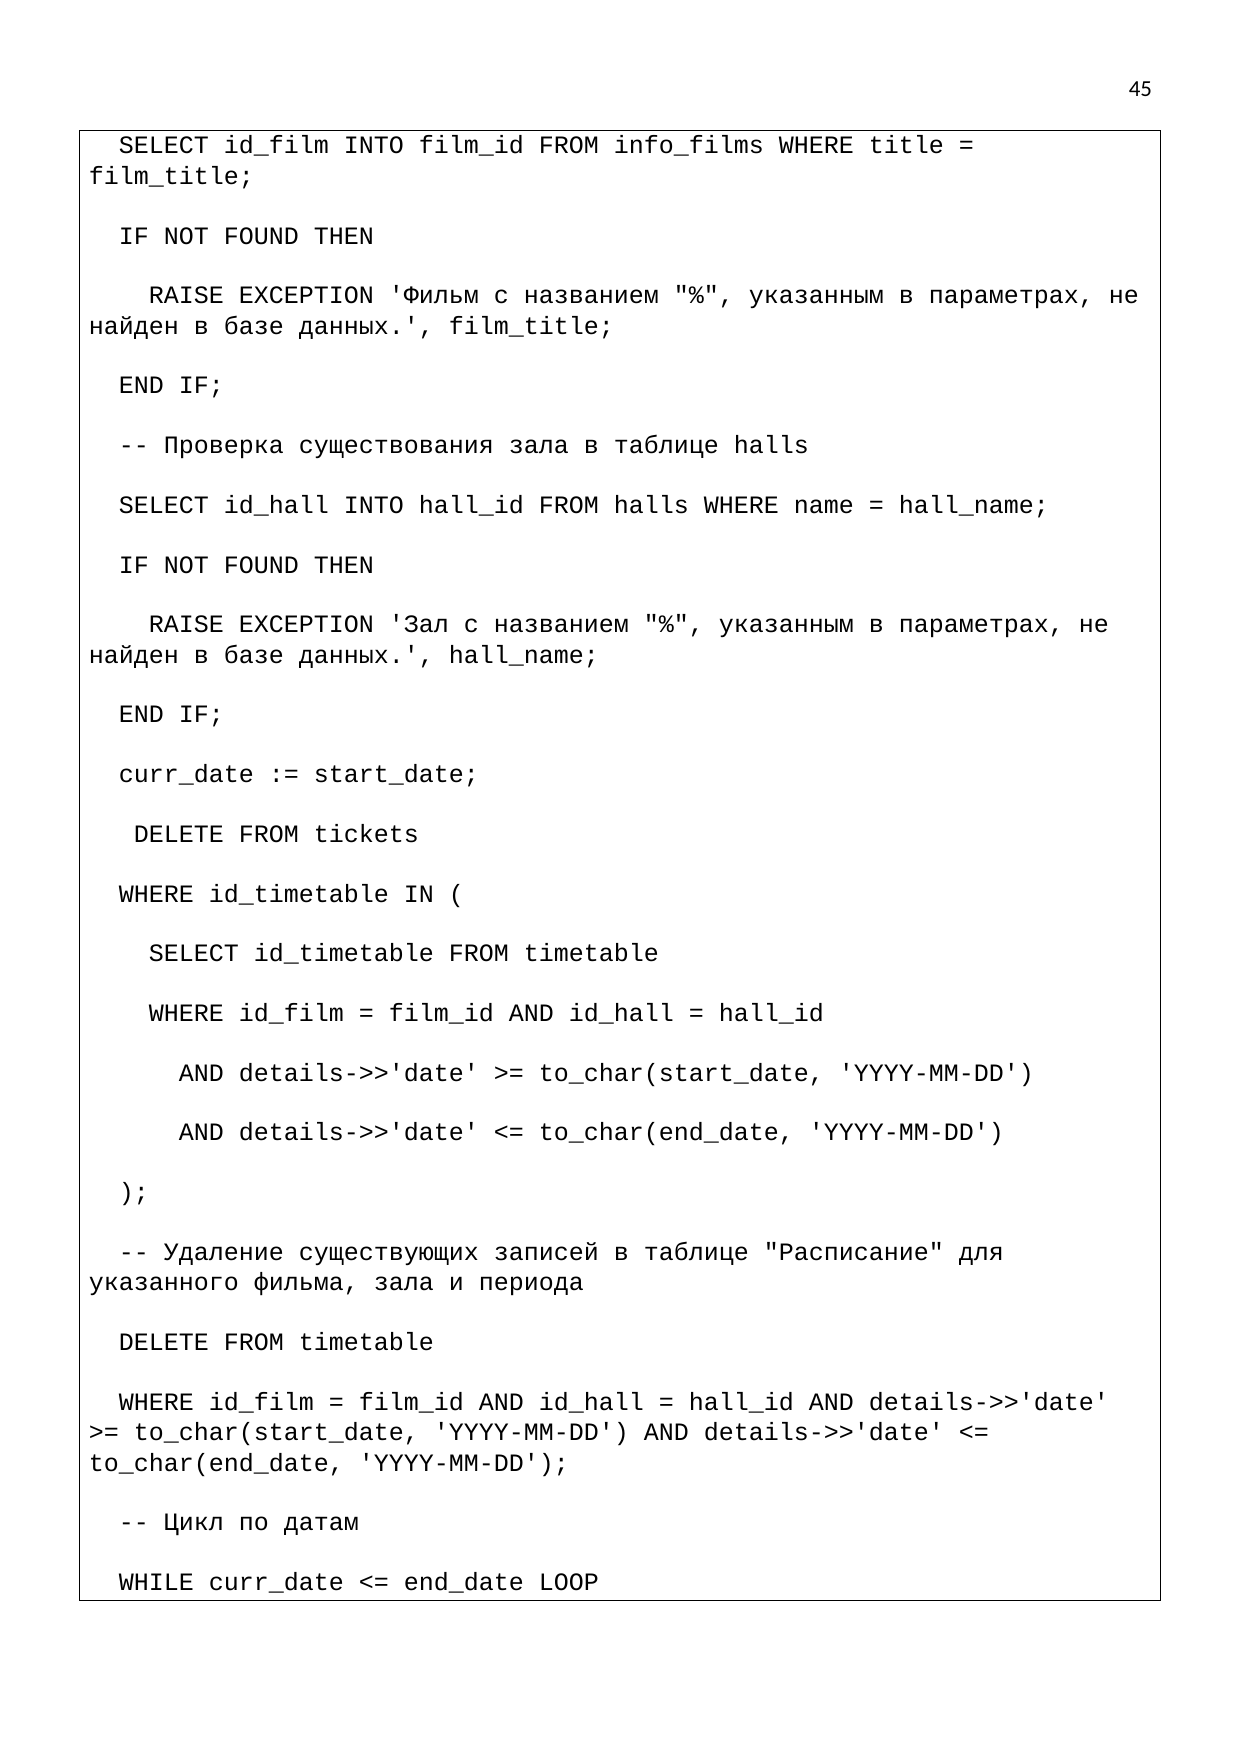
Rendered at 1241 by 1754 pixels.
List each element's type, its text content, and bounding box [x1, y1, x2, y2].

text WHERE id_film = film_id AND id_hall = hall_id AND details->>'date' >= to_char(start_date, 'YYYY-MM-DD') AND details->>'date' <= to_char(end_date, 'YYYY-MM-DD'); [80, 1386, 1160, 1478]
text WHILE curr_date <= end_date LOOP [80, 1566, 1160, 1600]
text END IF; [80, 370, 1160, 401]
text -- Цикл по датам [80, 1507, 1160, 1538]
text IF NOT FOUND THEN [80, 549, 1160, 581]
text -- Удаление существующих записей в таблице "Расписание" для указанного фильма, зала и периода [80, 1236, 1160, 1298]
text curr_date := start_date; [80, 759, 1160, 790]
text DELETE FROM tickets [80, 818, 1160, 850]
text ); [80, 1176, 1160, 1208]
text RAISE EXCEPTION 'Зал с названием "%", указанным в параметрах, не найден в базе данных.', hall_name; [80, 609, 1160, 671]
text IF NOT FOUND THEN [80, 220, 1160, 252]
text RAISE EXCEPTION 'Фильм с названием "%", указанным в параметрах, не найден в базе данных.', film_title; [80, 280, 1160, 342]
text WHERE id_film = film_id AND id_hall = hall_id [80, 997, 1160, 1029]
text -- Проверка существования зала в таблице halls [80, 430, 1160, 461]
text END IF; [80, 699, 1160, 730]
text SELECT id_hall INTO hall_id FROM halls WHERE name = hall_name; [80, 489, 1160, 521]
text SELECT id_film INTO film_id FROM info_films WHERE title = film_title; [80, 131, 1160, 192]
text SELECT id_timetable FROM timetable [80, 938, 1160, 969]
text AND details->>'date' >= to_char(start_date, 'YYYY-MM-DD') [80, 1057, 1160, 1088]
text WHERE id_timetable IN ( [80, 878, 1160, 909]
text AND details->>'date' <= to_char(end_date, 'YYYY-MM-DD') [80, 1117, 1160, 1148]
text DELETE FROM timetable [80, 1326, 1160, 1358]
